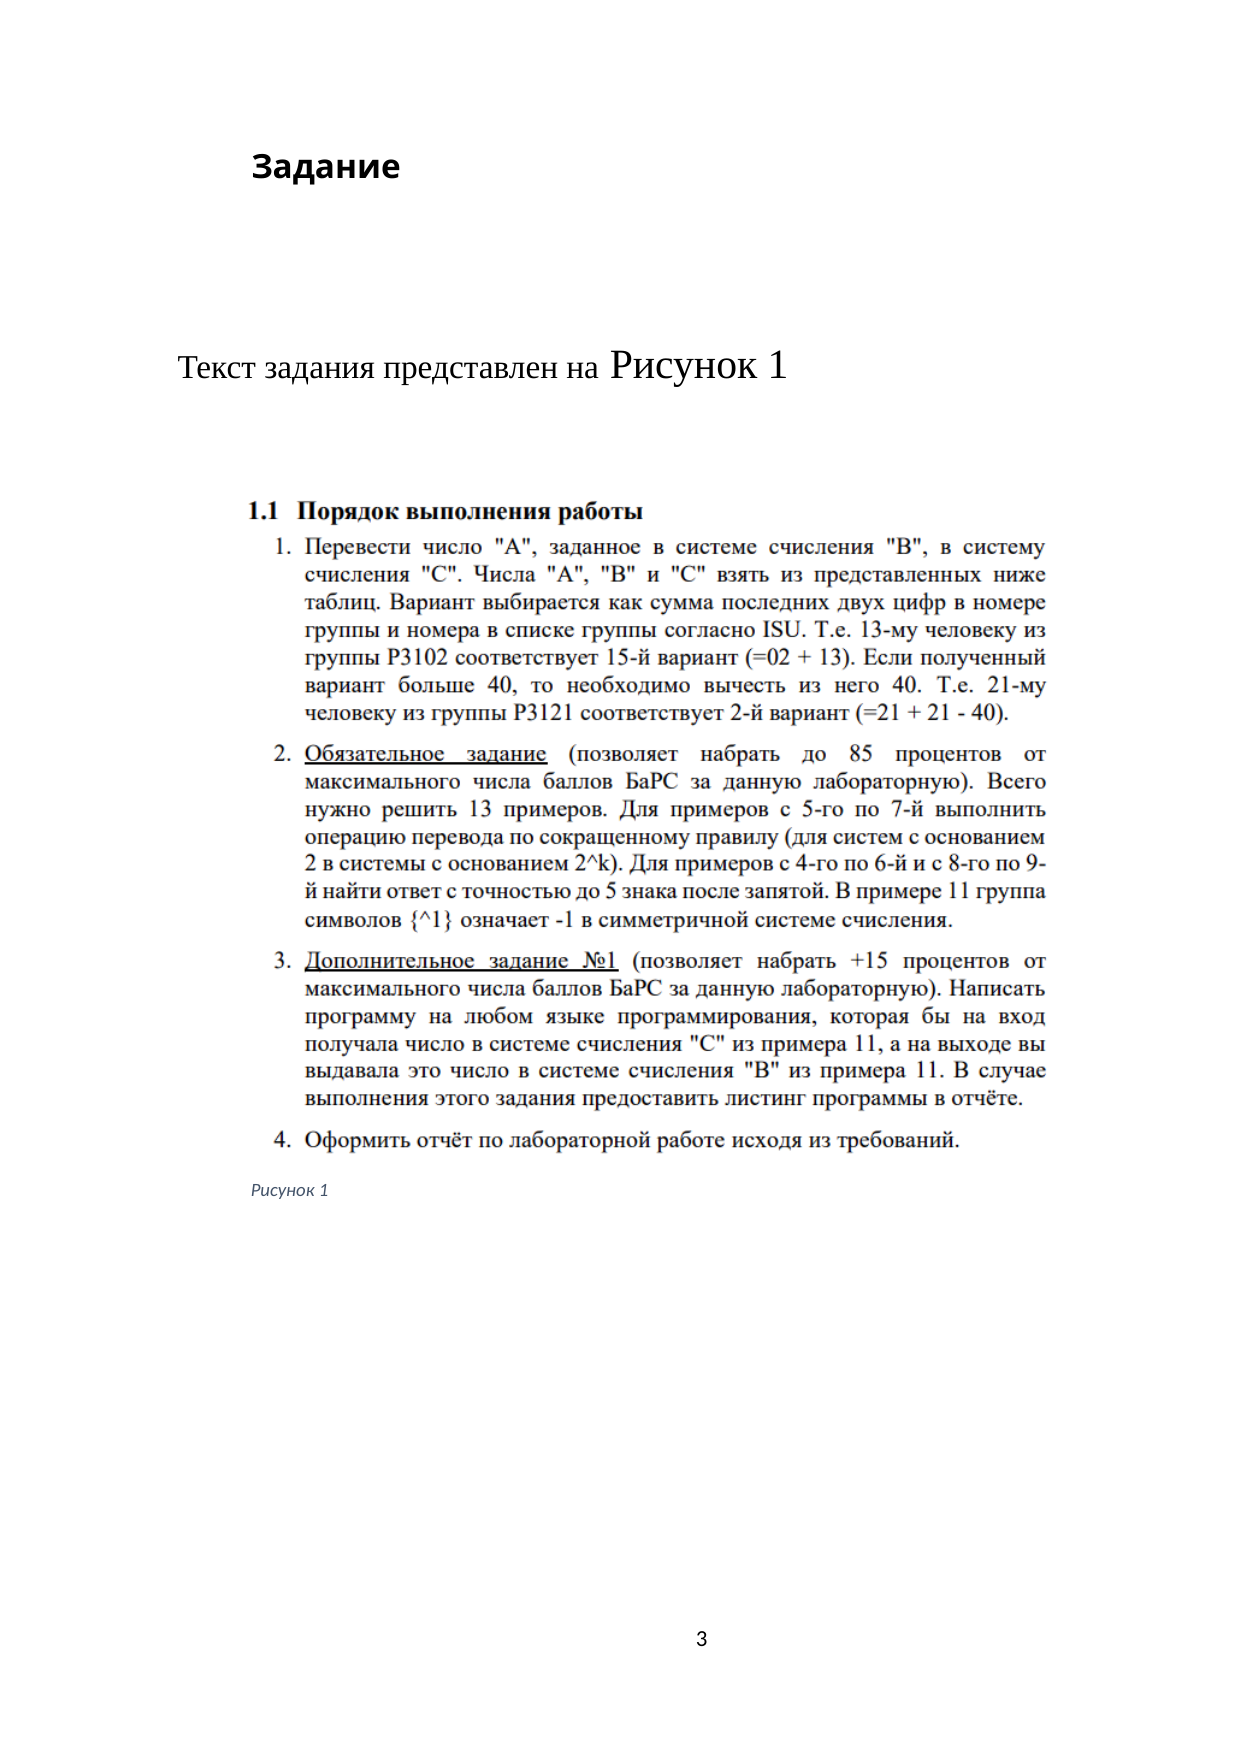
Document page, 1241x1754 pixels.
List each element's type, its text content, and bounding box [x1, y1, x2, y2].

text Текст задания представлен на Рисунок 1 [177, 340, 1152, 388]
picture [176, 472, 1152, 1169]
text Задание [177, 143, 1152, 188]
